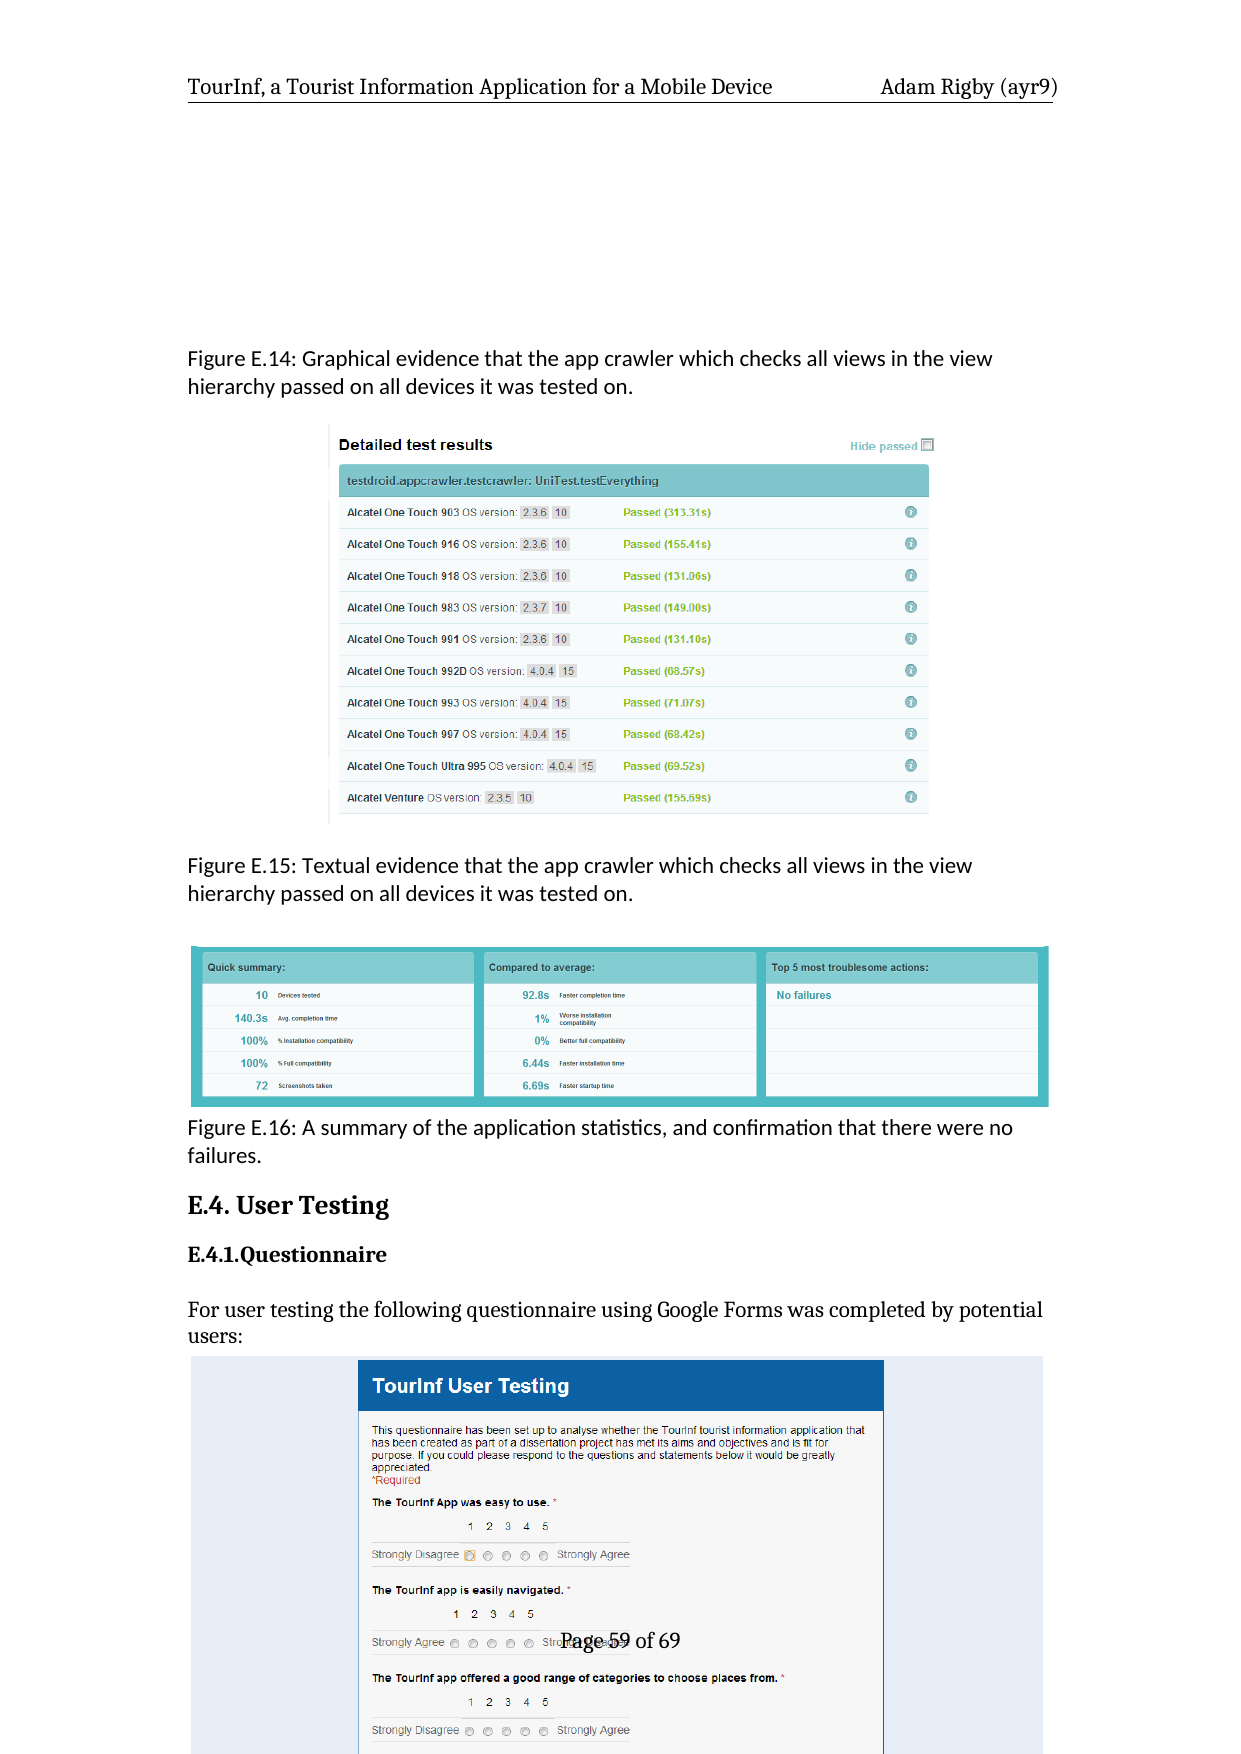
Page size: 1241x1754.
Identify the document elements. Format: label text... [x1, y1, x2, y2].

text Figure E.15: Textual evidence that the app crawler which checks all views in the view hierarchy passed on all devices it was tested on. [187, 851, 1053, 907]
subtitle E.4. User Testing [187, 1190, 1053, 1221]
picture [191, 946, 1049, 1107]
picture [327, 424, 949, 824]
picture [191, 1356, 1043, 1754]
text Figure E.14: Graphical evidence that the app crawler which checks all views in the view hierarchy passed on all devices it was tested on. [187, 344, 1053, 400]
text For user testing the following questionnaire using Google Forms was completed by potential users: [187, 1296, 1053, 1349]
subtitle E.4.1. Questionnaire [187, 1242, 1053, 1268]
text Figure E.16: A summary of the application statistics, and confirmation that there were no failures. [187, 1113, 1053, 1169]
